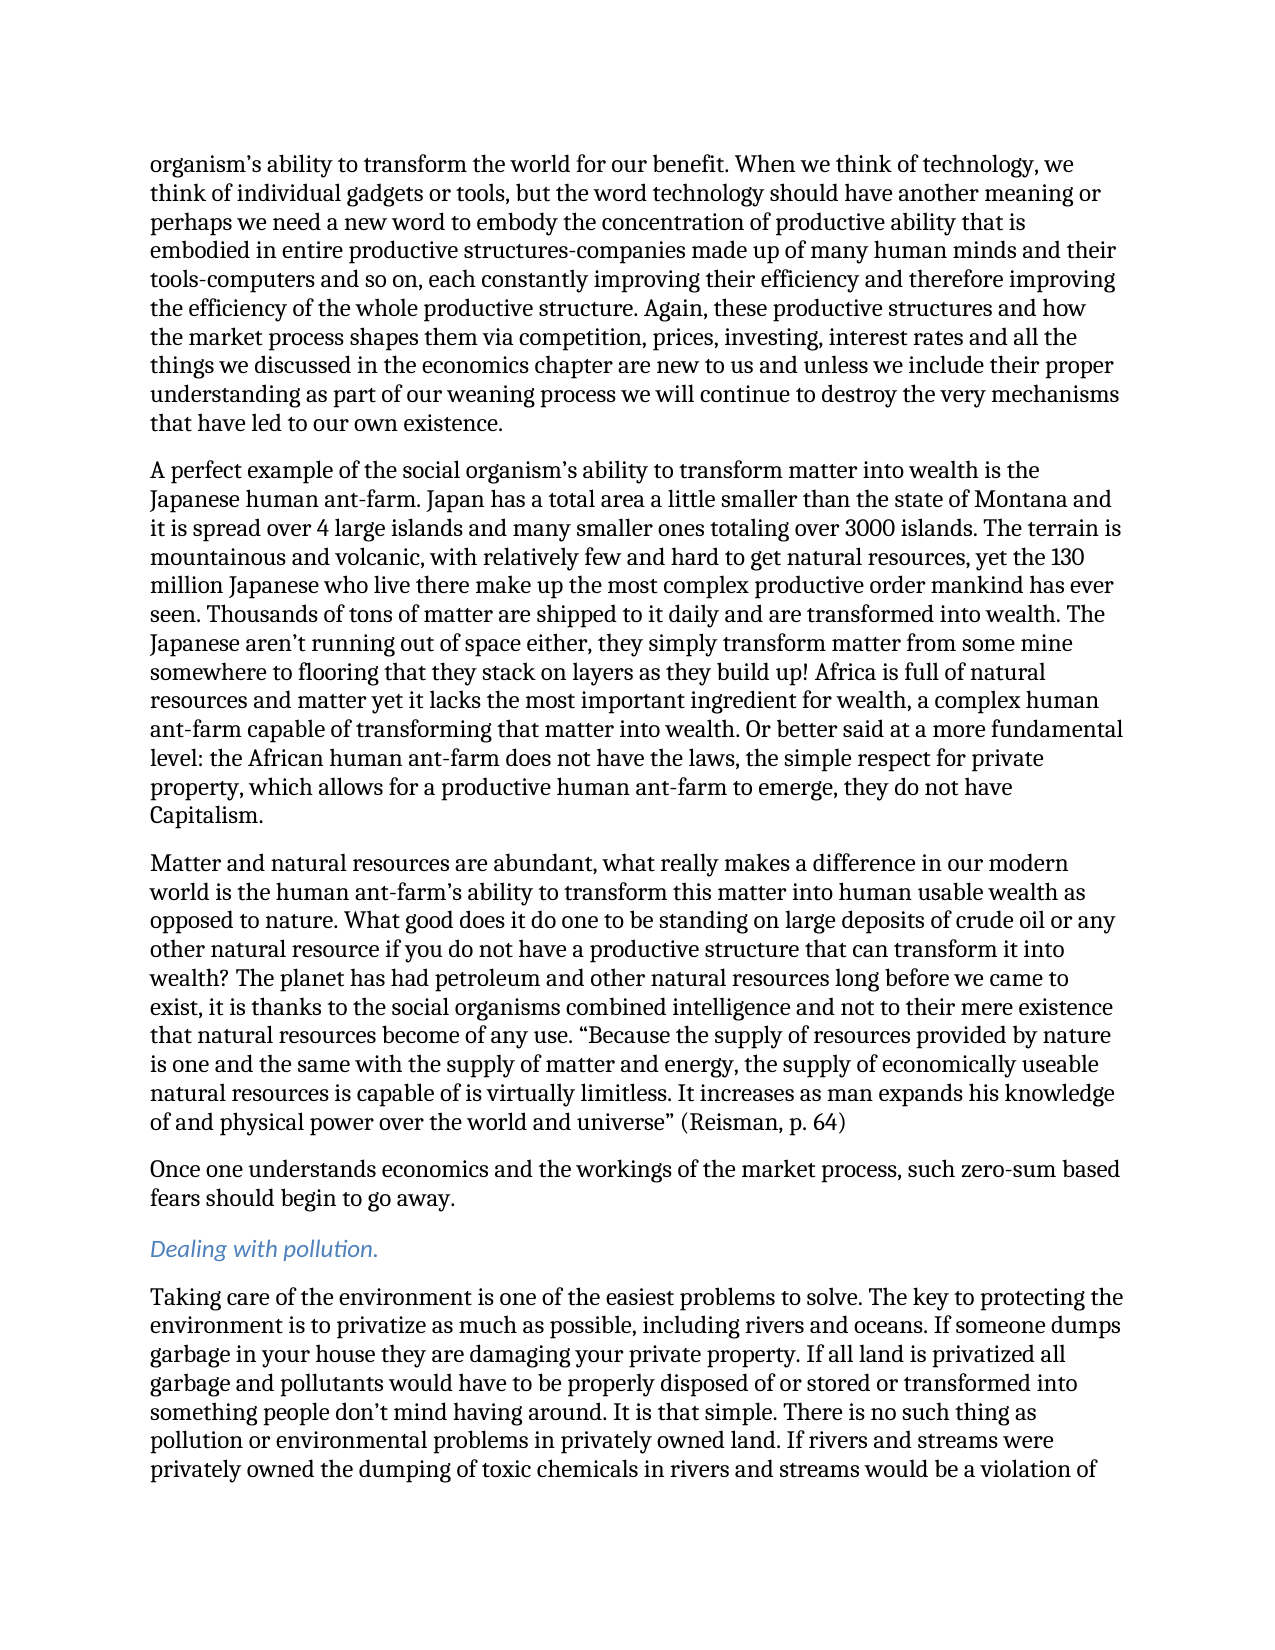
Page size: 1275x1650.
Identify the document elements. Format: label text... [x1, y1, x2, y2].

subtitle Dealing with pollution. [150, 1233, 1125, 1264]
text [150, 1283, 1125, 1484]
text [150, 150, 1125, 437]
text Once one understands economics and the workings of the market process, such zero-sum based fears should begin to go away. [150, 1155, 1125, 1212]
text A perfect example of the social organism’s ability to transform matter into wealth is the Japanese human ant-farm. Japan has a total area a little smaller than the state of Montana and it is spread over 4 large islands and many smaller ones totaling over 3000 islands. The terrain is mountainous and volcanic, with relatively few and hard to get natural resources, yet the 130 million Japanese who live there make up the most complex productive order mankind has ever seen. Thousands of tons of matter are shipped to it daily and are transformed into wealth. The Japanese aren’t running out of space either, they simply transform matter from some mine somewhere to flooring that they stack on layers as they build up! Africa is full of natural resources and matter yet it lacks the most important ingredient for wealth, a complex human ant-farm capable of transforming that matter into wealth. Or better said at a more fundamental level: the African human ant-farm does not have the laws, the simple respect for private property, which allows for a productive human ant-farm to emerge, they do not have Capitalism. [150, 456, 1125, 830]
text Matter and natural resources are abundant, what really makes a difference in our modern world is the human ant-farm’s ability to transform this matter into human usable wealth as opposed to nature. What good does it do one to be standing on large deposits of crude oil or any other natural resource if you do not have a productive structure that can transform it into wealth? The planet has had petroleum and other natural resources long before we came to exist, it is thanks to the social organisms combined intelligence and not to their mere existence that natural resources become of any use. “Because the supply of resources provided by nature is one and the same with the supply of matter and energy, the supply of economically useable natural resources is capable of is virtually limitless. It increases as man expands his knowledge of and physical power over the world and universe” (Reisman, p. 64) [150, 849, 1125, 1136]
